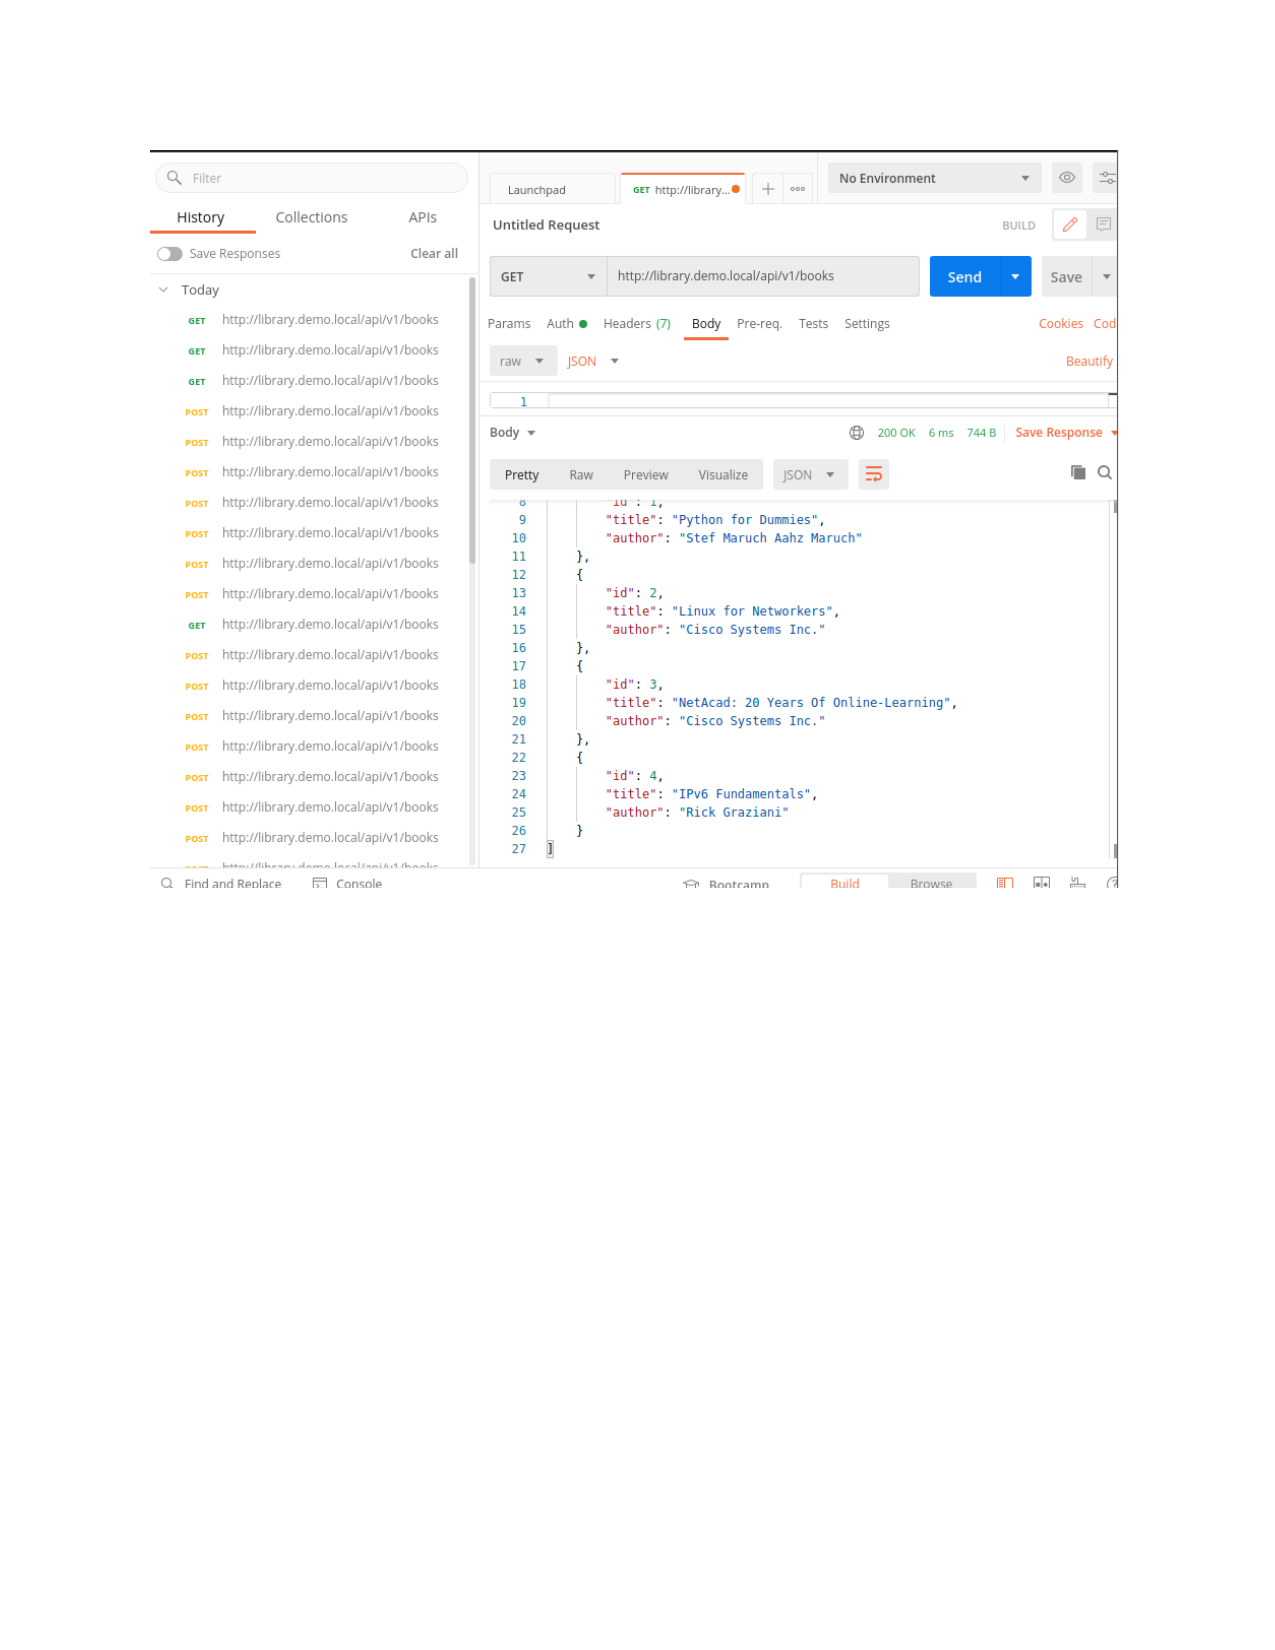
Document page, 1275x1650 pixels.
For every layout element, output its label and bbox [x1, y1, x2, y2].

picture [150, 150, 1119, 888]
